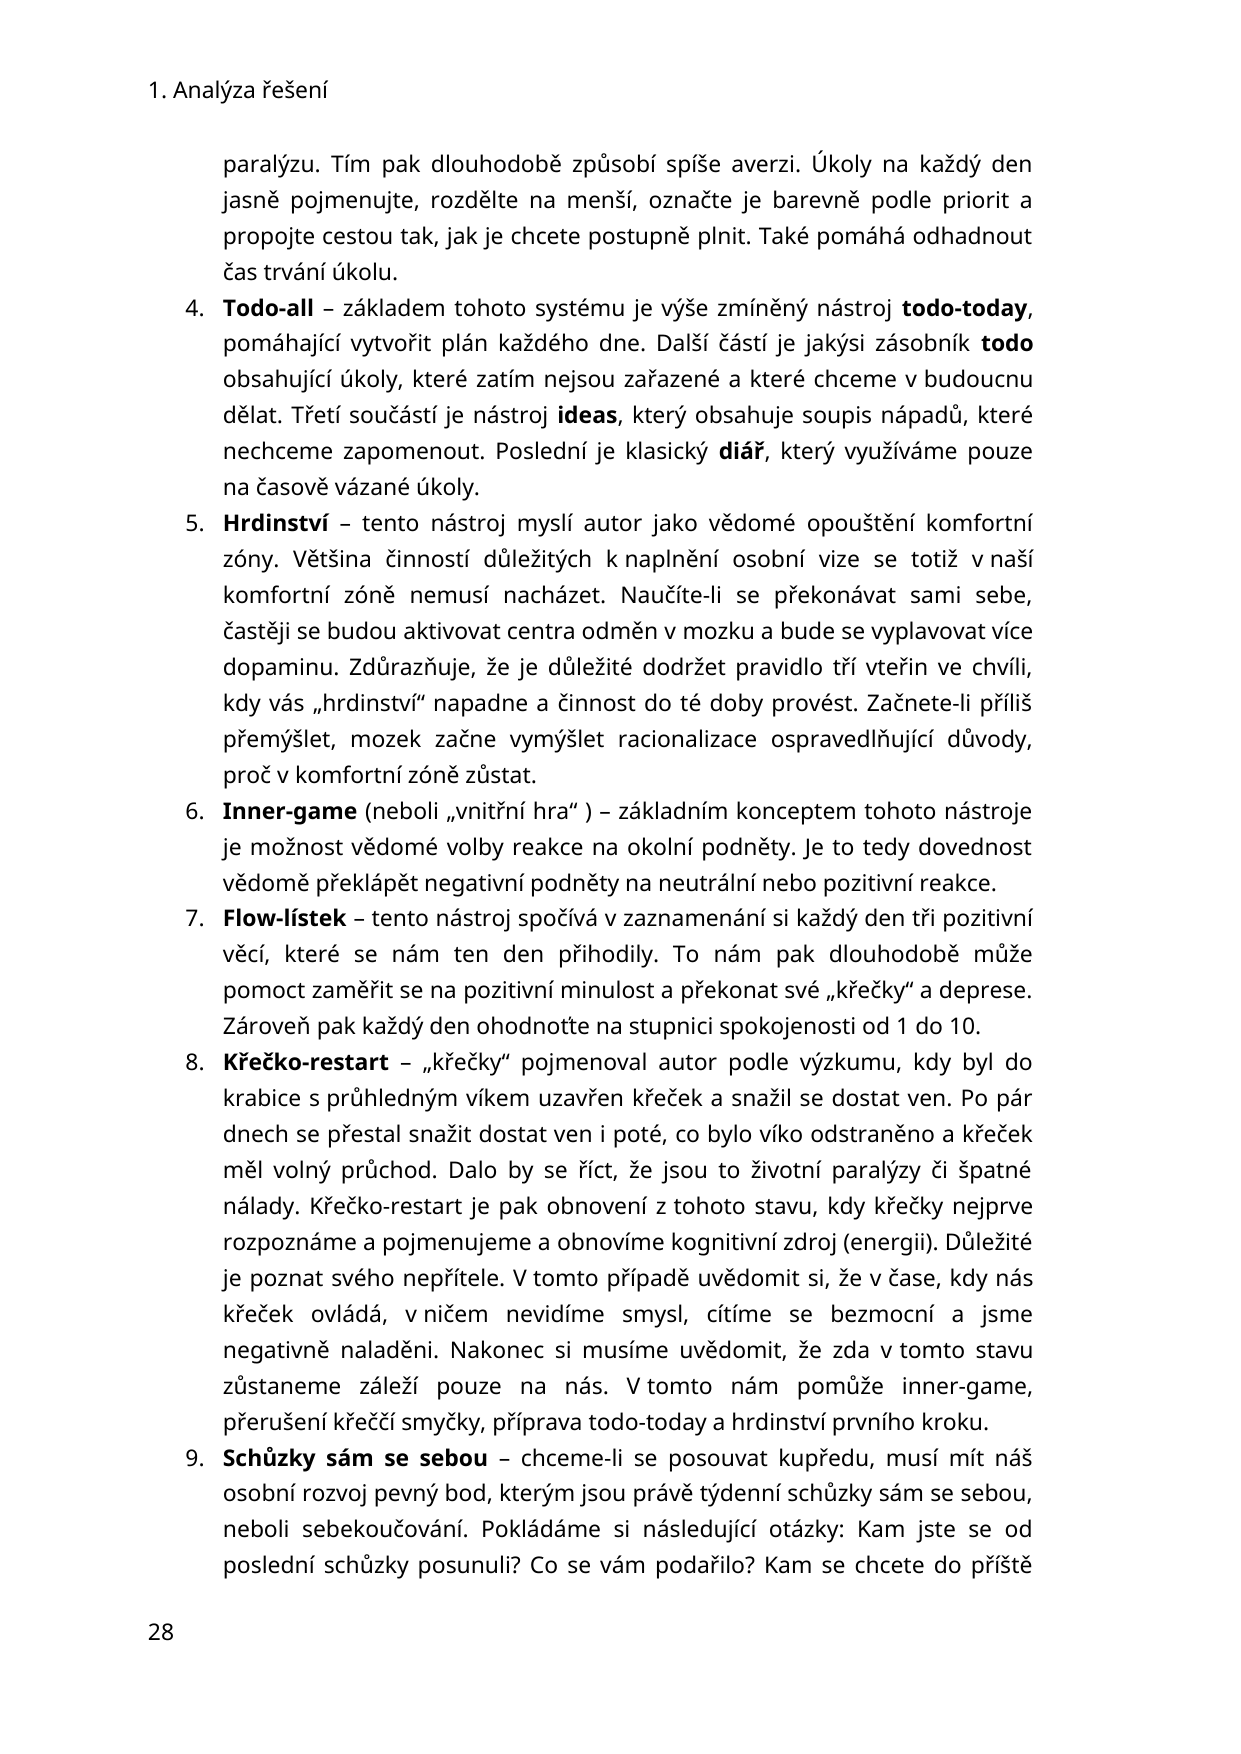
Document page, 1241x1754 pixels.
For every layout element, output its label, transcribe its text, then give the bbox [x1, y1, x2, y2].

list Todo-all – základem tohoto systému je výše zmíněný nástroj todo-today, pomáhající vytvořit plán každého dne. Další částí je jakýsi zásobník todo obsahující úkoly, které zatím nejsou zařazené a které chceme v budoucnu dělat. Třetí součástí je nástroj ideas, který obsahuje soupis nápadů, které nechceme zapomenout. Poslední je klasický diář, který využíváme pouze na časově vázané úkoly. [185, 291, 1033, 502]
list Křečko-restart – „křečky“ pojmenoval autor podle výzkumu, kdy byl do krabice s průhledným víkem uzavřen křeček a snažil se dostat ven. Po pár dnech se přestal snažit dostat ven i poté, co bylo víko odstraněno a křeček měl volný průchod. Dalo by se říct, že jsou to životní paralýzy či špatné nálady. Křečko-restart je pak obnovení z tohoto stavu, kdy křečky nejprve rozpoznáme a pojmenujeme a obnovíme kognitivní zdroj (energii). Důležité je poznat svého nepřítele. V tomto případě uvědomit si, že v čase, kdy nás křeček ovládá, v ničem nevidíme smysl, cítíme se bezmocní a jsme negativně naladěni. Nakonec si musíme uvědomit, že zda v tomto stavu zůstaneme záleží pouze na nás. V tomto nám pomůže inner-game, přerušení křeččí smyčky, příprava todo-today a hrdinství prvního kroku. [185, 1046, 1033, 1437]
list Inner-game (neboli „vnitřní hra“ ) – základním konceptem tohoto nástroje je možnost vědomé volby reakce na okolní podněty. Je to tedy dovednost vědomě překlápět negativní podněty na neutrální nebo pozitivní reakce. [185, 794, 1033, 898]
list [185, 148, 1033, 287]
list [185, 1441, 1033, 1581]
list Hrdinství – tento nástroj myslí autor jako vědomé opouštění komfortní zóny. Většina činností důležitých k naplnění osobní vize se totiž v naší komfortní zóně nemusí nacházet. Naučíte-li se překonávat sami sebe, častěji se budou aktivovat centra odměn v mozku a bude se vyplavovat více dopaminu. Zdůrazňuje, že je důležité dodržet pravidlo tří vteřin ve chvíli, kdy vás „hrdinství“ napadne a činnost do té doby provést. Začnete-li příliš přemýšlet, mozek začne vymýšlet racionalizace ospravedlňující důvody, proč v komfortní zóně zůstat. [185, 507, 1033, 790]
list Flow-lístek – tento nástroj spočívá v zaznamenání si každý den tři pozitivní věcí, které se nám ten den přihodily. To nám pak dlouhodobě může pomoct zaměřit se na pozitivní minulost a překonat své „křečky“ a deprese. Zároveň pak každý den ohodnoťte na stupnici spokojenosti od 1 do 10. [185, 902, 1033, 1041]
